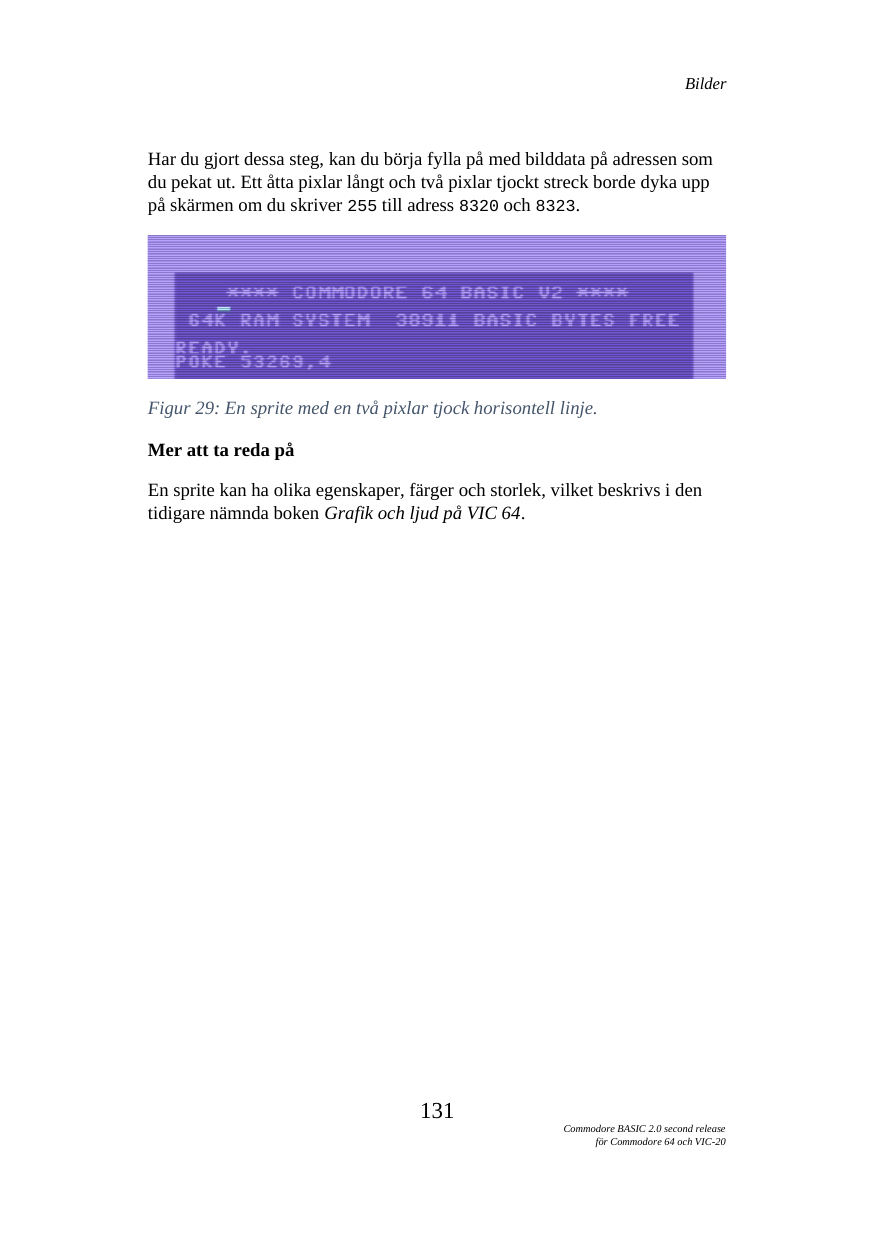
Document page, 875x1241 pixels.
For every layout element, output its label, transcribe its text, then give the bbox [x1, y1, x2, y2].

text Har du gjort dessa steg, kan du börja fylla på med bilddata på adressen som du pekat ut. Ett åtta pixlar långt och två pixlar tjockt streck borde dyka upp på skärmen om du skriver 255 till adress 8320 och 8323. [148, 148, 726, 217]
text Figur 29: En sprite med en två pixlar tjock horisontell linje. [148, 397, 726, 418]
picture [147, 235, 727, 379]
text Mer att ta reda på [148, 439, 726, 461]
text En sprite kan ha olika egenskaper, färger och storlek, vilket beskrivs i den tidigare nämnda boken Grafik och ljud på VIC 64. [148, 479, 726, 524]
